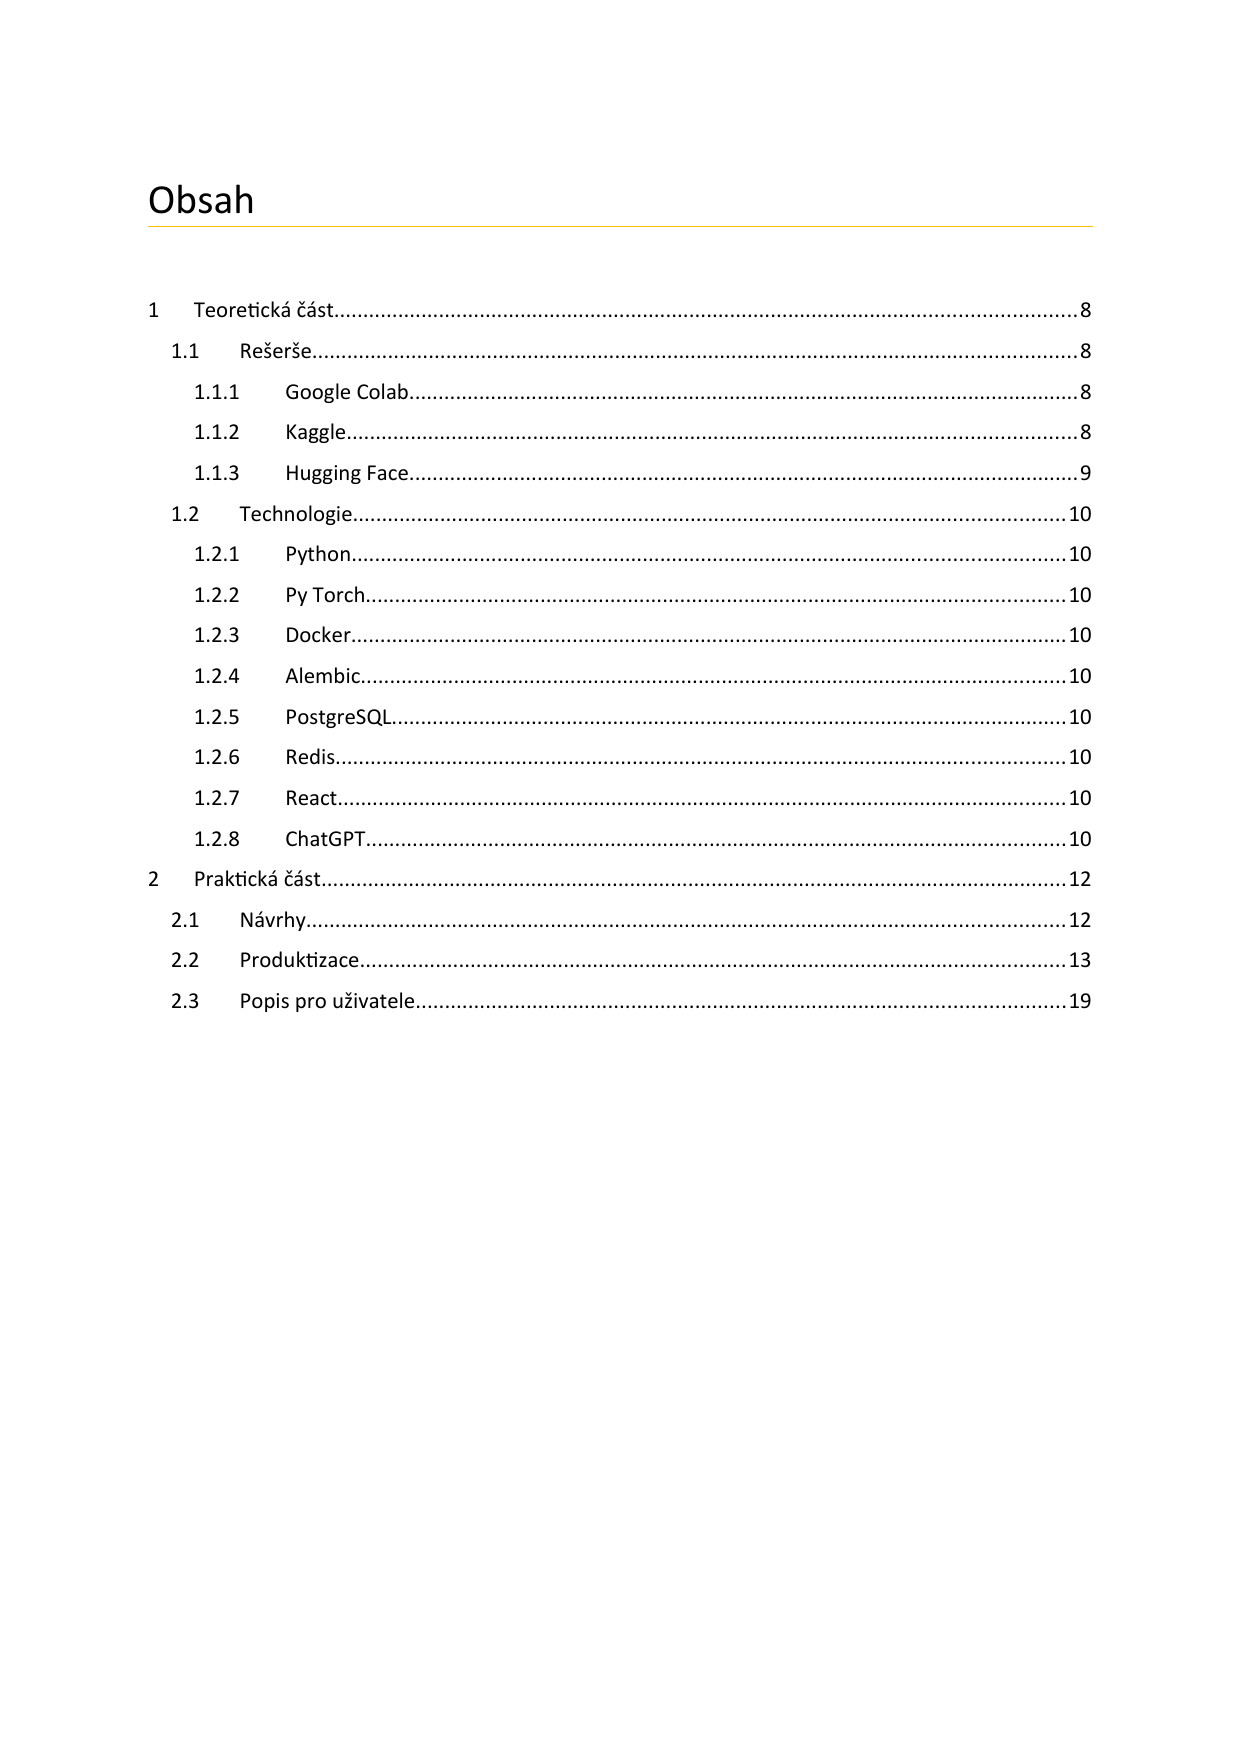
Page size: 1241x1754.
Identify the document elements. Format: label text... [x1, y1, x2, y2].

text Obsah [148, 173, 1093, 226]
